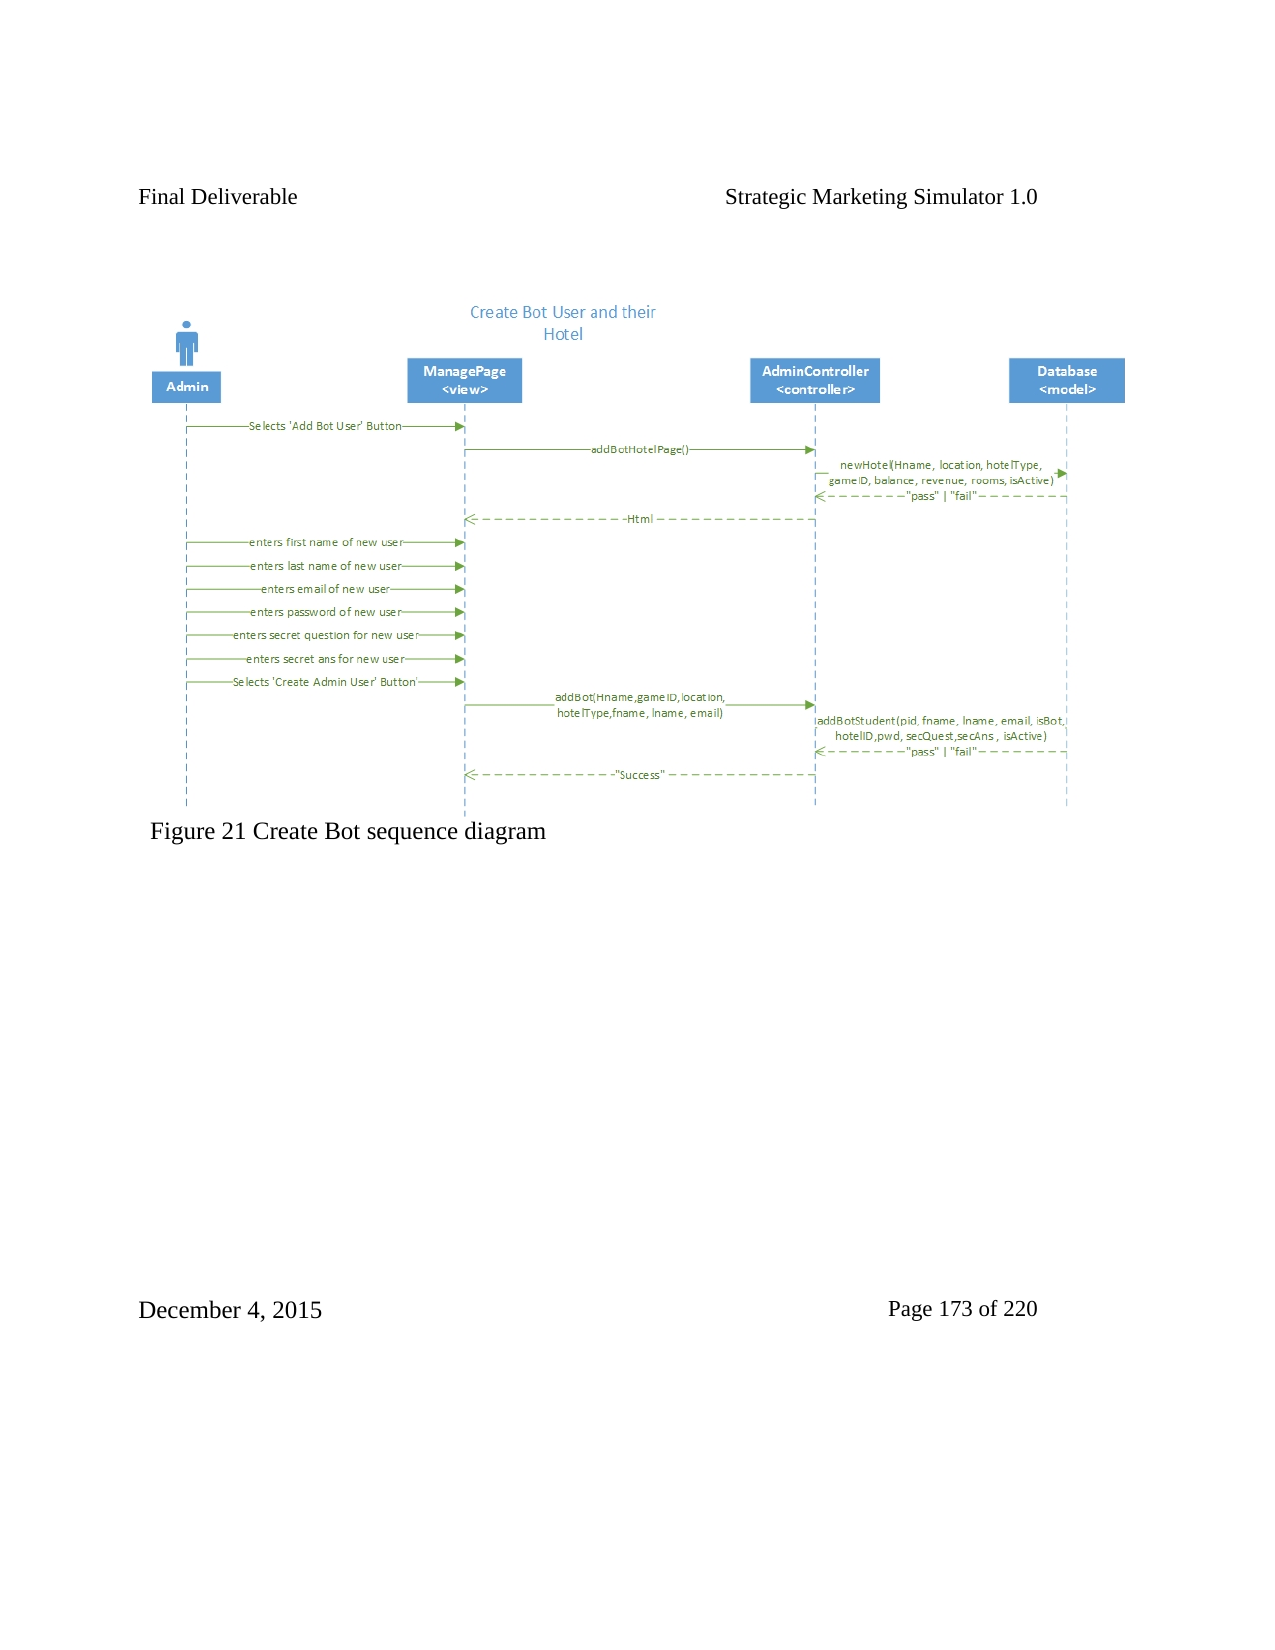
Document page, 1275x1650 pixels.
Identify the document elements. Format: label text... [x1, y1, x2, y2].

text Figure 21 Create Bot sequence diagram [150, 817, 1125, 845]
picture [150, 295, 1125, 817]
